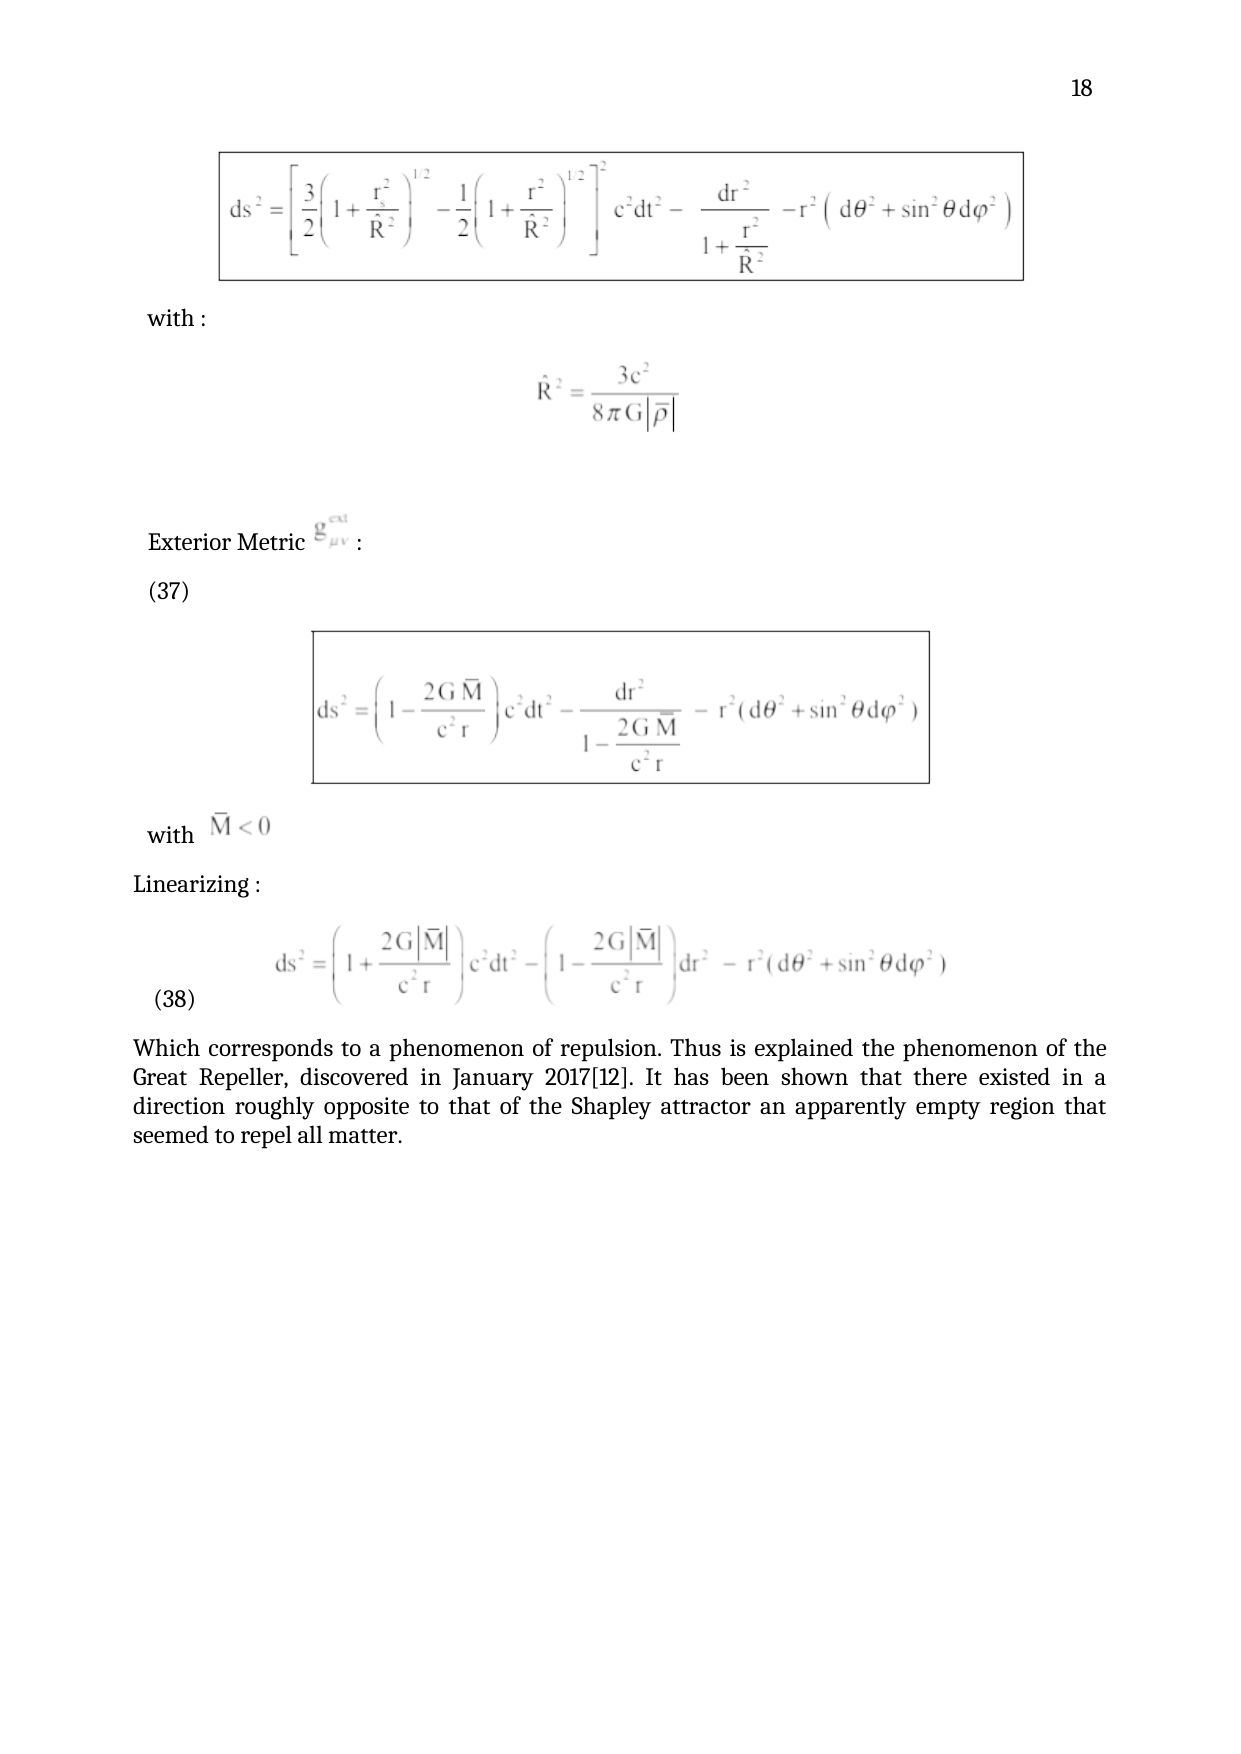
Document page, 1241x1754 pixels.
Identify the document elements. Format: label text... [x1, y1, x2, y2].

text (37) [148, 577, 1093, 606]
text with [148, 806, 1093, 849]
text Linearizing : [133, 870, 1108, 899]
text (38) [148, 920, 1093, 1013]
text Exterior Metric : [148, 504, 1093, 556]
text with : [148, 303, 1093, 332]
text Which corresponds to a phenomenon of repulsion. Thus is explained the phenomenon of the Great Repeller, discovered in January 2017[12]. It has been shown that there existed in a direction roughly opposite to that of the Shapley attractor an apparently empty region that seemed to repel all matter. [133, 1034, 1108, 1149]
